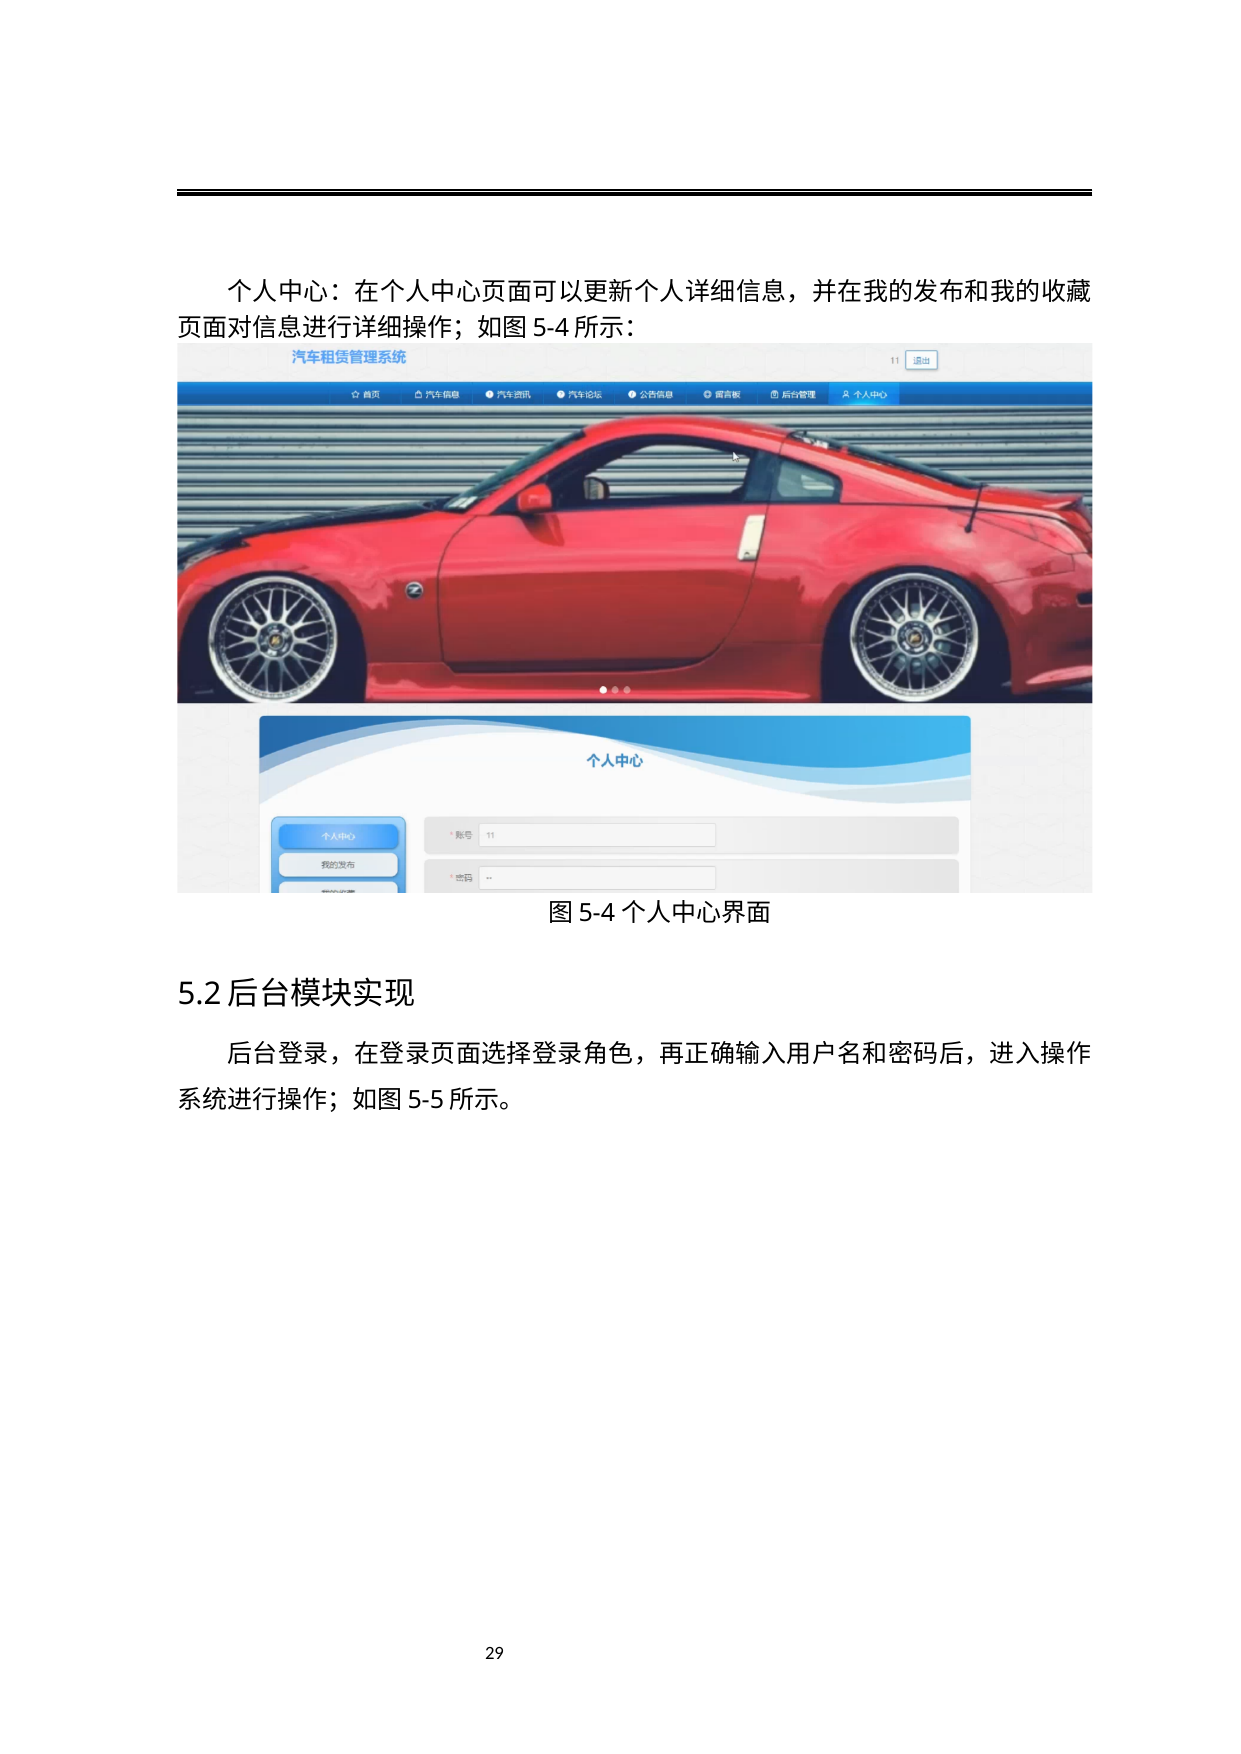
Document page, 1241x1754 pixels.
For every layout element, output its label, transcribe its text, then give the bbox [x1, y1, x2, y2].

text 后台登录，在登录页面选择登录角色，再正确输入用户名和密码后，进入操作系统进行操作；如图5-5所示。 [177, 1026, 1092, 1117]
subtitle 5.2后台模块实现 [177, 968, 1092, 1013]
text 图5-4 个人中心界面 [177, 893, 1092, 929]
text 个人中心：在个人中心页面可以更新个人详细信息，并在我的发布和我的收藏页面对信息进行详细操作；如图5-4所示： [177, 271, 1092, 343]
picture [177, 343, 1093, 893]
